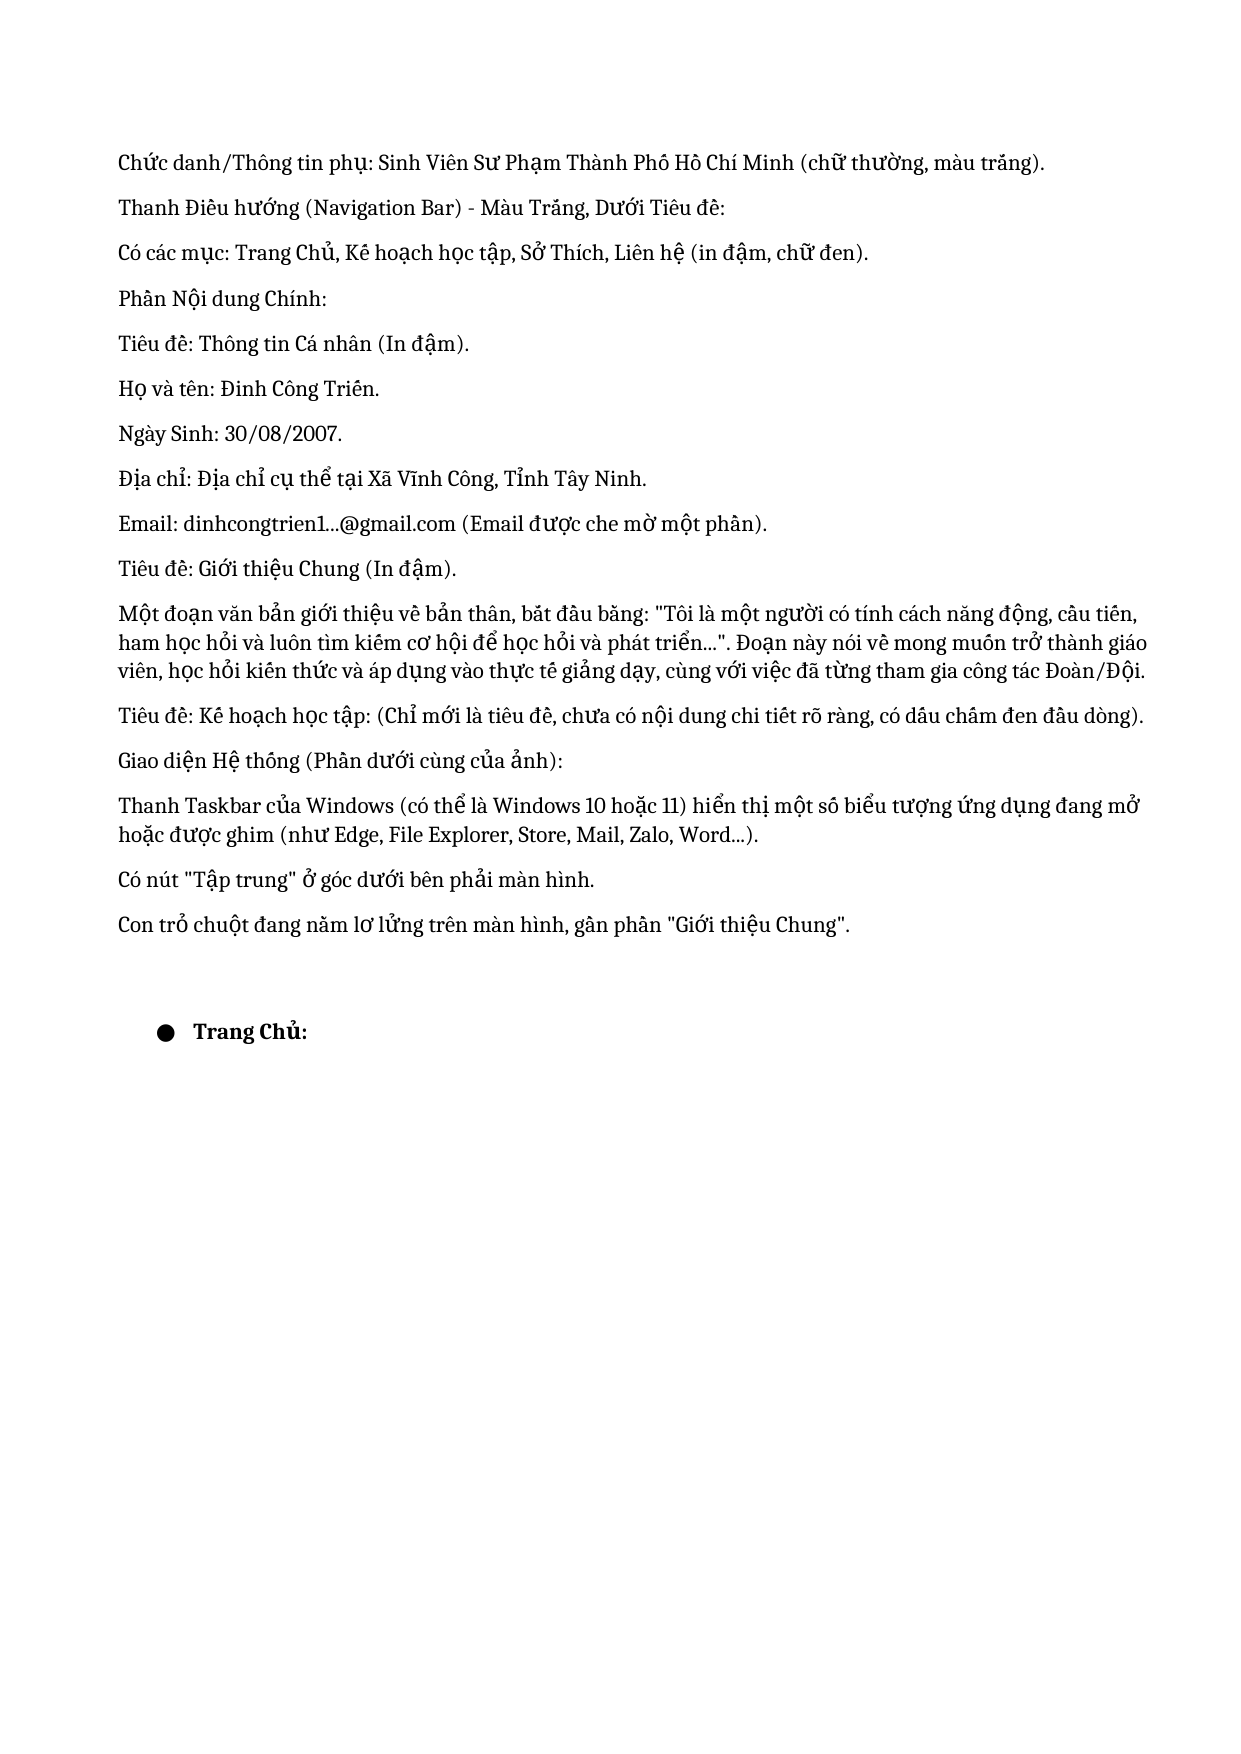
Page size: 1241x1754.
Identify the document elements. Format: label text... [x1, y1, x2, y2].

text Tiêu đề: Kế hoạch học tập: (Chỉ mới là tiêu đề, chưa có nội dung chi tiết rõ ràng, có dấu chấm đen đầu dòng). [118, 703, 1152, 729]
text Con trỏ chuột đang nằm lơ lửng trên màn hình, gần phần "Giới thiệu Chung". [118, 912, 1152, 938]
text Thanh Taskbar của Windows (có thể là Windows 10 hoặc 11) hiển thị một số biểu tượng ứng dụng đang mở hoặc được ghim (như Edge, File Explorer, Store, Mail, Zalo, Word...). [118, 793, 1152, 848]
text Họ và tên: Đinh Công Triến. [118, 376, 1152, 402]
text Ngày Sinh: 30/08/2007. [118, 421, 1152, 447]
text Tiêu đề: Giới thiệu Chung (In đậm). [118, 556, 1152, 582]
text Địa chỉ: Địa chỉ cụ thể tại Xã Vĩnh Công, Tỉnh Tây Ninh. [118, 466, 1152, 492]
text Phần Nội dung Chính: [118, 285, 1152, 312]
text Email: dinhcongtrien1...@gmail.com (Email được che mờ một phần). [118, 511, 1152, 537]
text Có nút "Tập trung" ở góc dưới bên phải màn hình. [118, 867, 1152, 893]
text Chức danh/Thông tin phụ: Sinh Viên Sư Phạm Thành Phố Hồ Chí Minh (chữ thường, màu trắng). [118, 150, 1152, 176]
text Có các mục: Trang Chủ, Kế hoạch học tập, Sở Thích, Liên hệ (in đậm, chữ đen). [118, 240, 1152, 267]
text Thanh Điều hướng (Navigation Bar) - Màu Trắng, Dưới Tiêu đề: [118, 195, 1152, 221]
text Giao diện Hệ thống (Phần dưới cùng của ảnh): [118, 748, 1152, 774]
list Trang Chủ: [156, 1019, 1152, 1045]
text Một đoạn văn bản giới thiệu về bản thân, bắt đầu bằng: "Tôi là một người có tính cách năng động, cầu tiến, ham học hỏi và luôn tìm kiếm cơ hội để học hỏi và phát triển...". Đoạn này nói về mong muốn trở thành giáo viên, học hỏi kiến thức và áp dụng vào thực tế giảng dạy, cùng với việc đã từng tham gia công tác Đoàn/Đội. [118, 601, 1152, 684]
text Tiêu đề: Thông tin Cá nhân (In đậm). [118, 330, 1152, 357]
